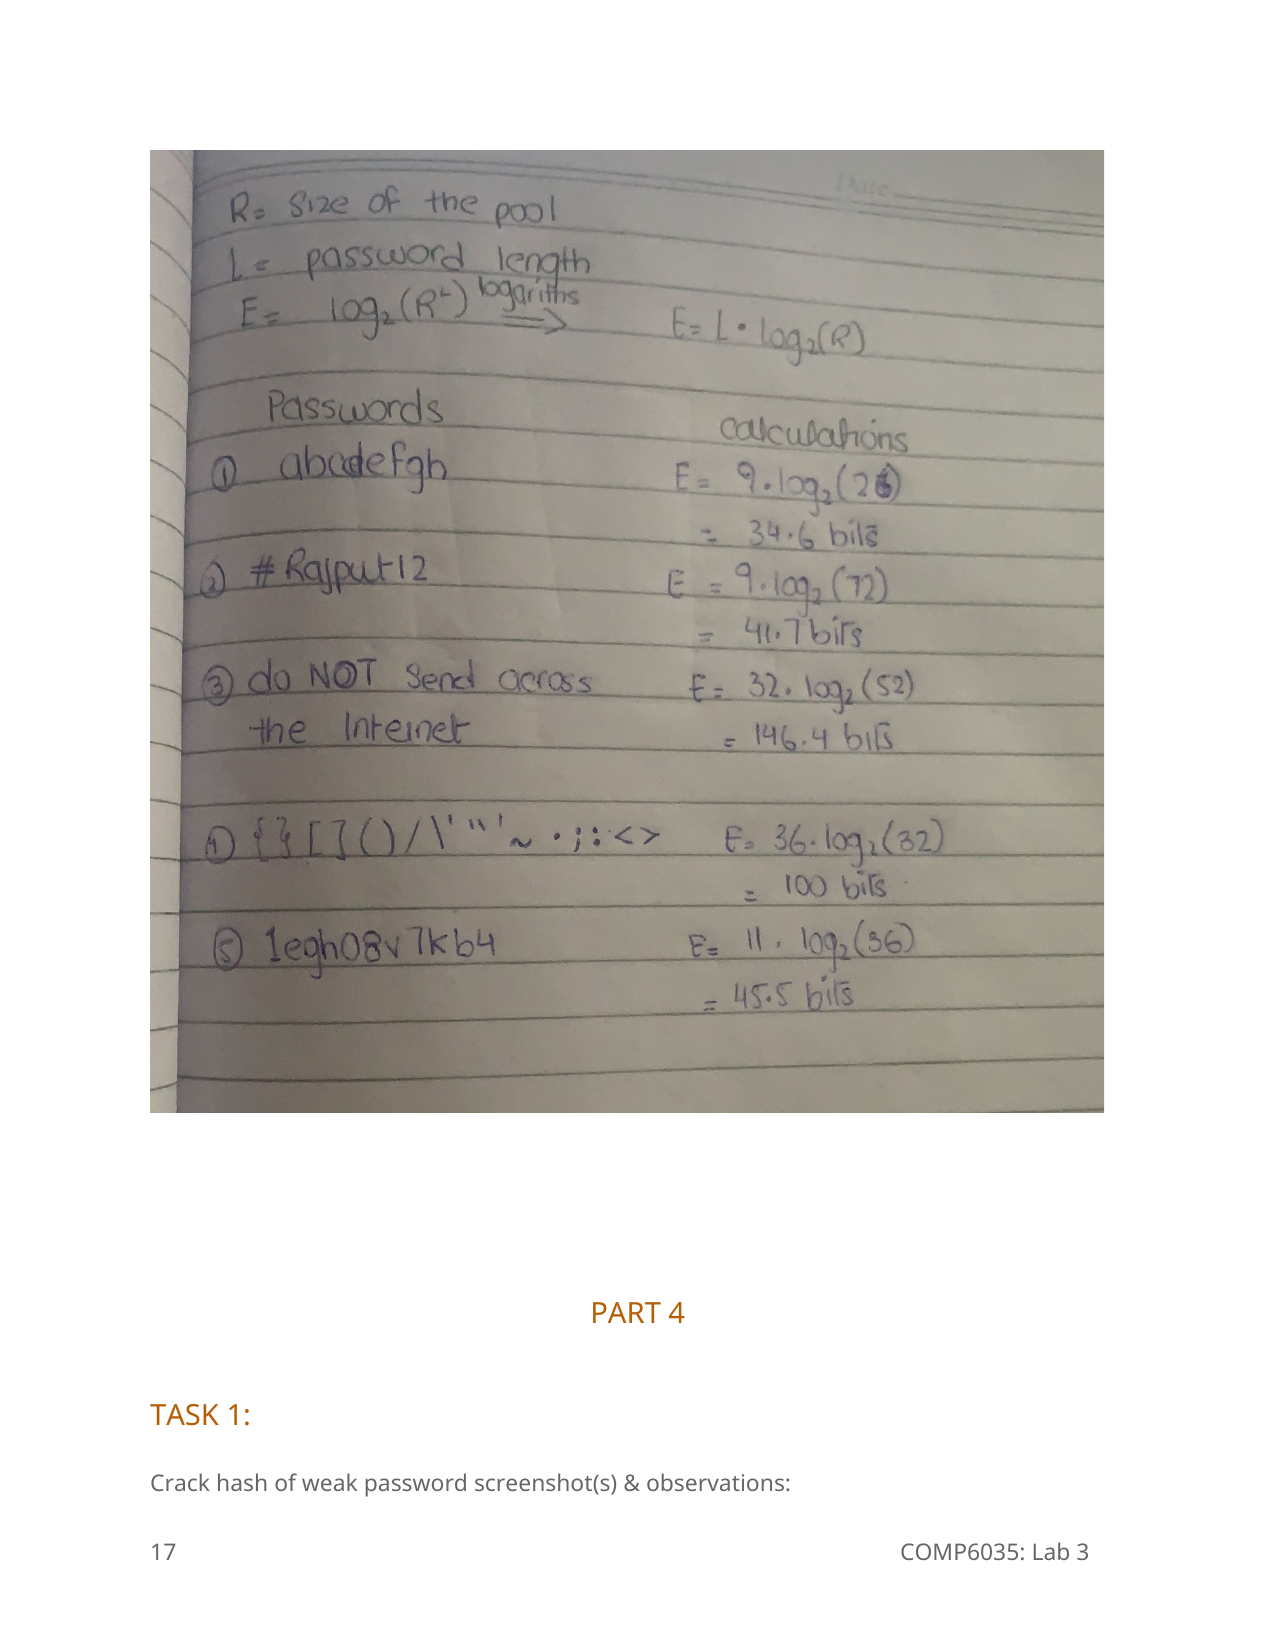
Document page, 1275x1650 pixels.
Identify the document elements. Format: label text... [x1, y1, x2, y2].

subtitle PART 4 [150, 1293, 1125, 1332]
picture [150, 150, 1105, 1113]
subtitle TASK 1: [150, 1394, 1125, 1434]
text Crack hash of weak password screenshot(s) & observations: [150, 1467, 1125, 1498]
